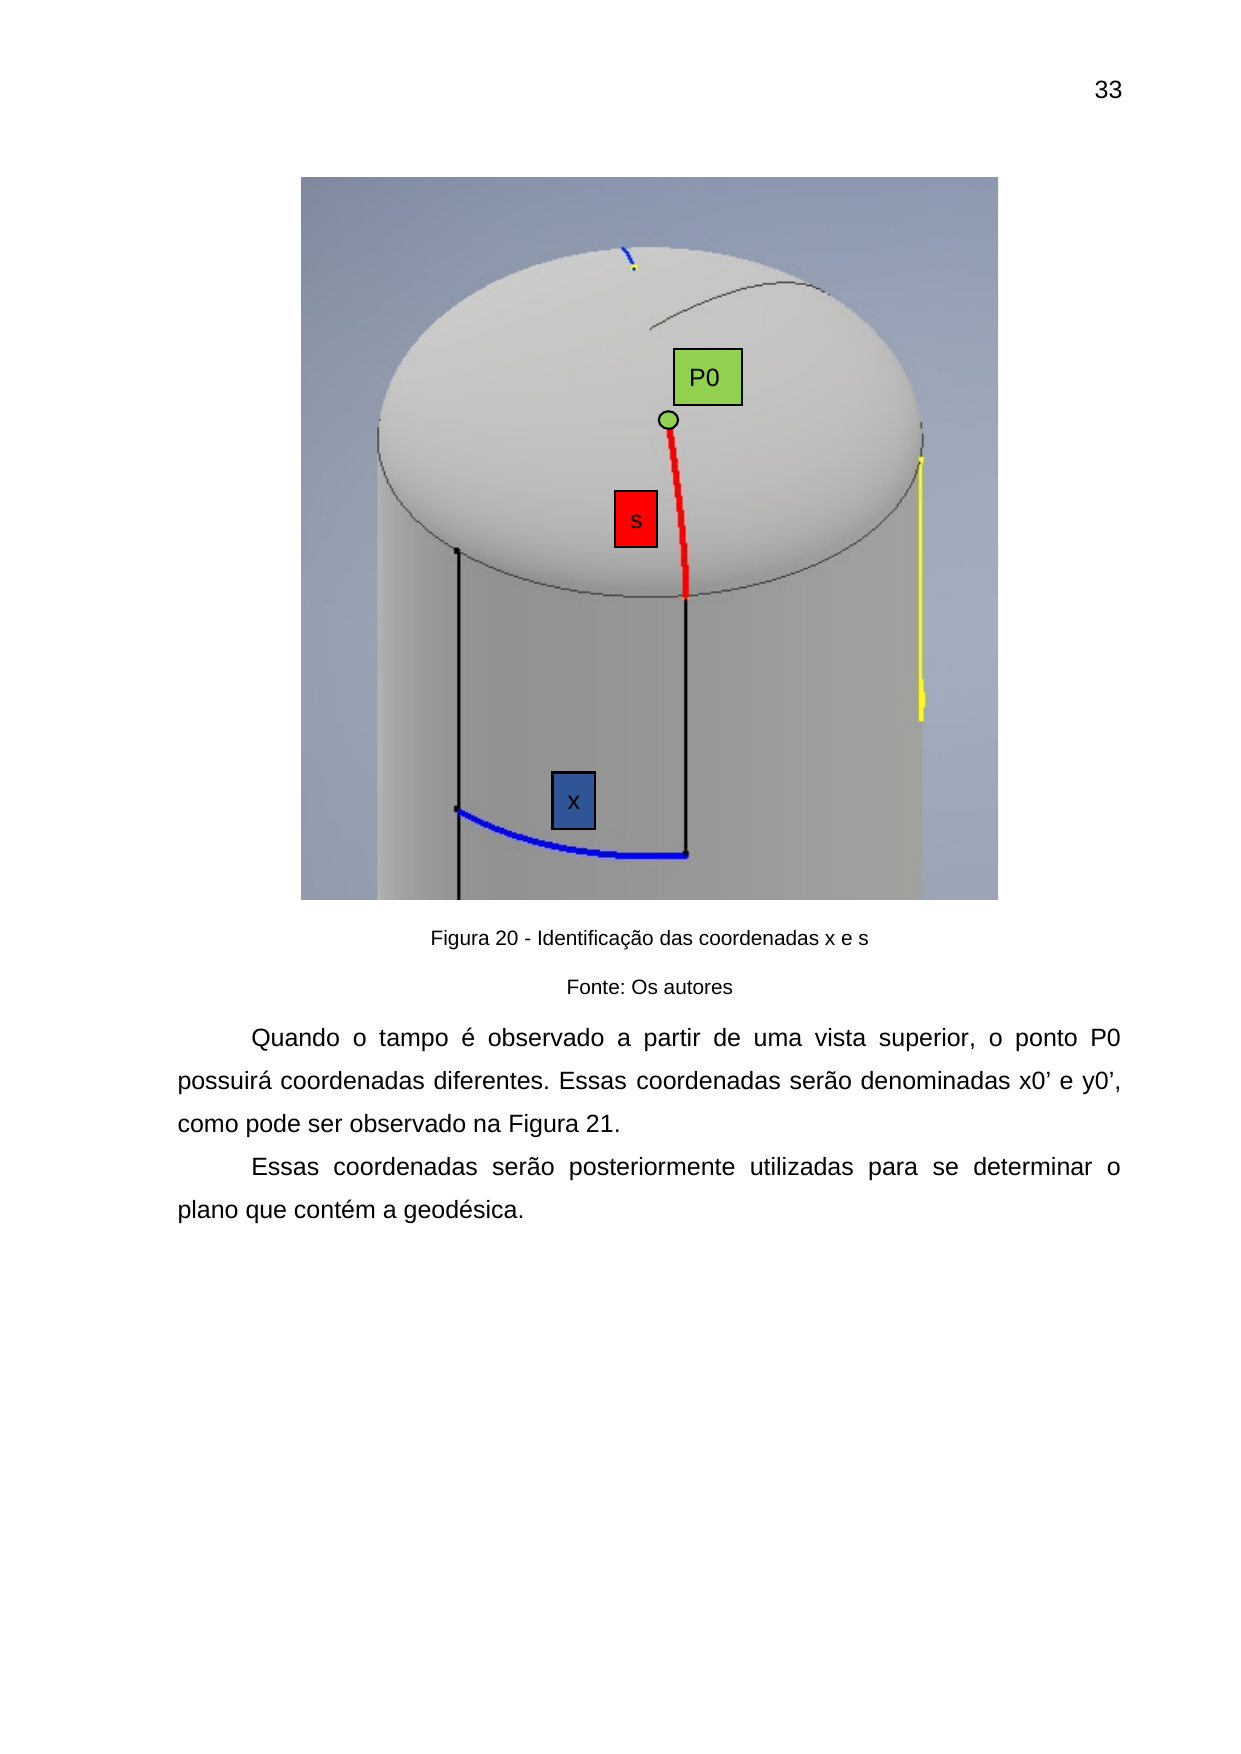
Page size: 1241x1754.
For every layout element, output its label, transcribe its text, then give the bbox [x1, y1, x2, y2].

text Quando o tampo é observado a partir de uma vista superior, o ponto P0 possuirá coordenadas diferentes. Essas coordenadas serão denominadas x0’ e y0’, como pode ser observado na Figura 21. [177, 1023, 1122, 1138]
picture [301, 177, 999, 900]
text Figura 20 - Identificação das coordenadas x e s [177, 926, 1122, 950]
text Essas coordenadas serão posteriormente utilizadas para se determinar o plano que contém a geodésica. [177, 1152, 1122, 1224]
text Fonte: Os autores [177, 974, 1122, 998]
